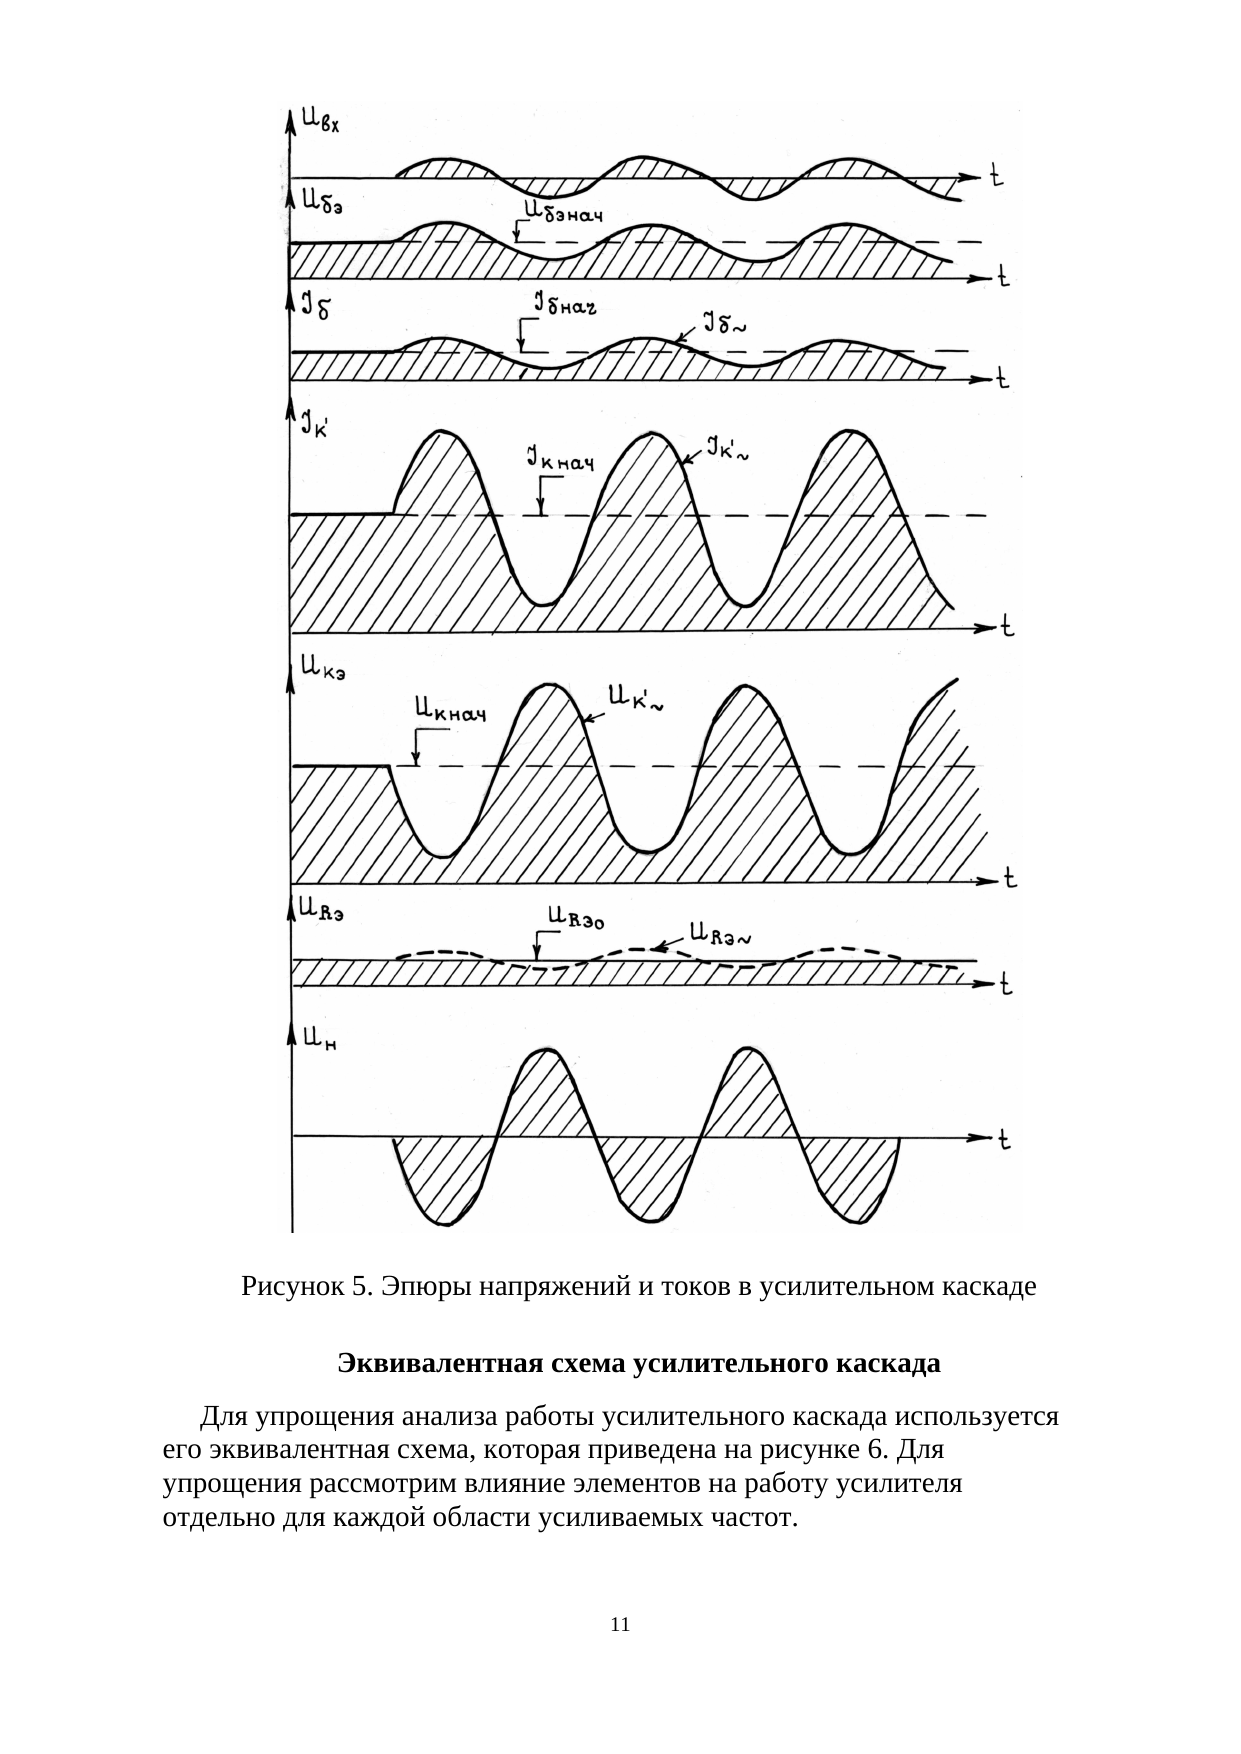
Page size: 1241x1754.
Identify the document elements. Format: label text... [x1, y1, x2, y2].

text Эквивалентная схема усилительного каскада [162, 1345, 1078, 1379]
text Для упрощения анализа работы усилительного каскада используется его эквивалентная схема, которая приведена на рисунке 6. Для упрощения рассмотрим влияние элементов на работу усилителя отдельно для каждой области усиливаемых частот. [162, 1398, 1078, 1532]
text Рисунок 5. Эпюры напряжений и токов в усилительном каскаде [162, 1268, 1078, 1302]
